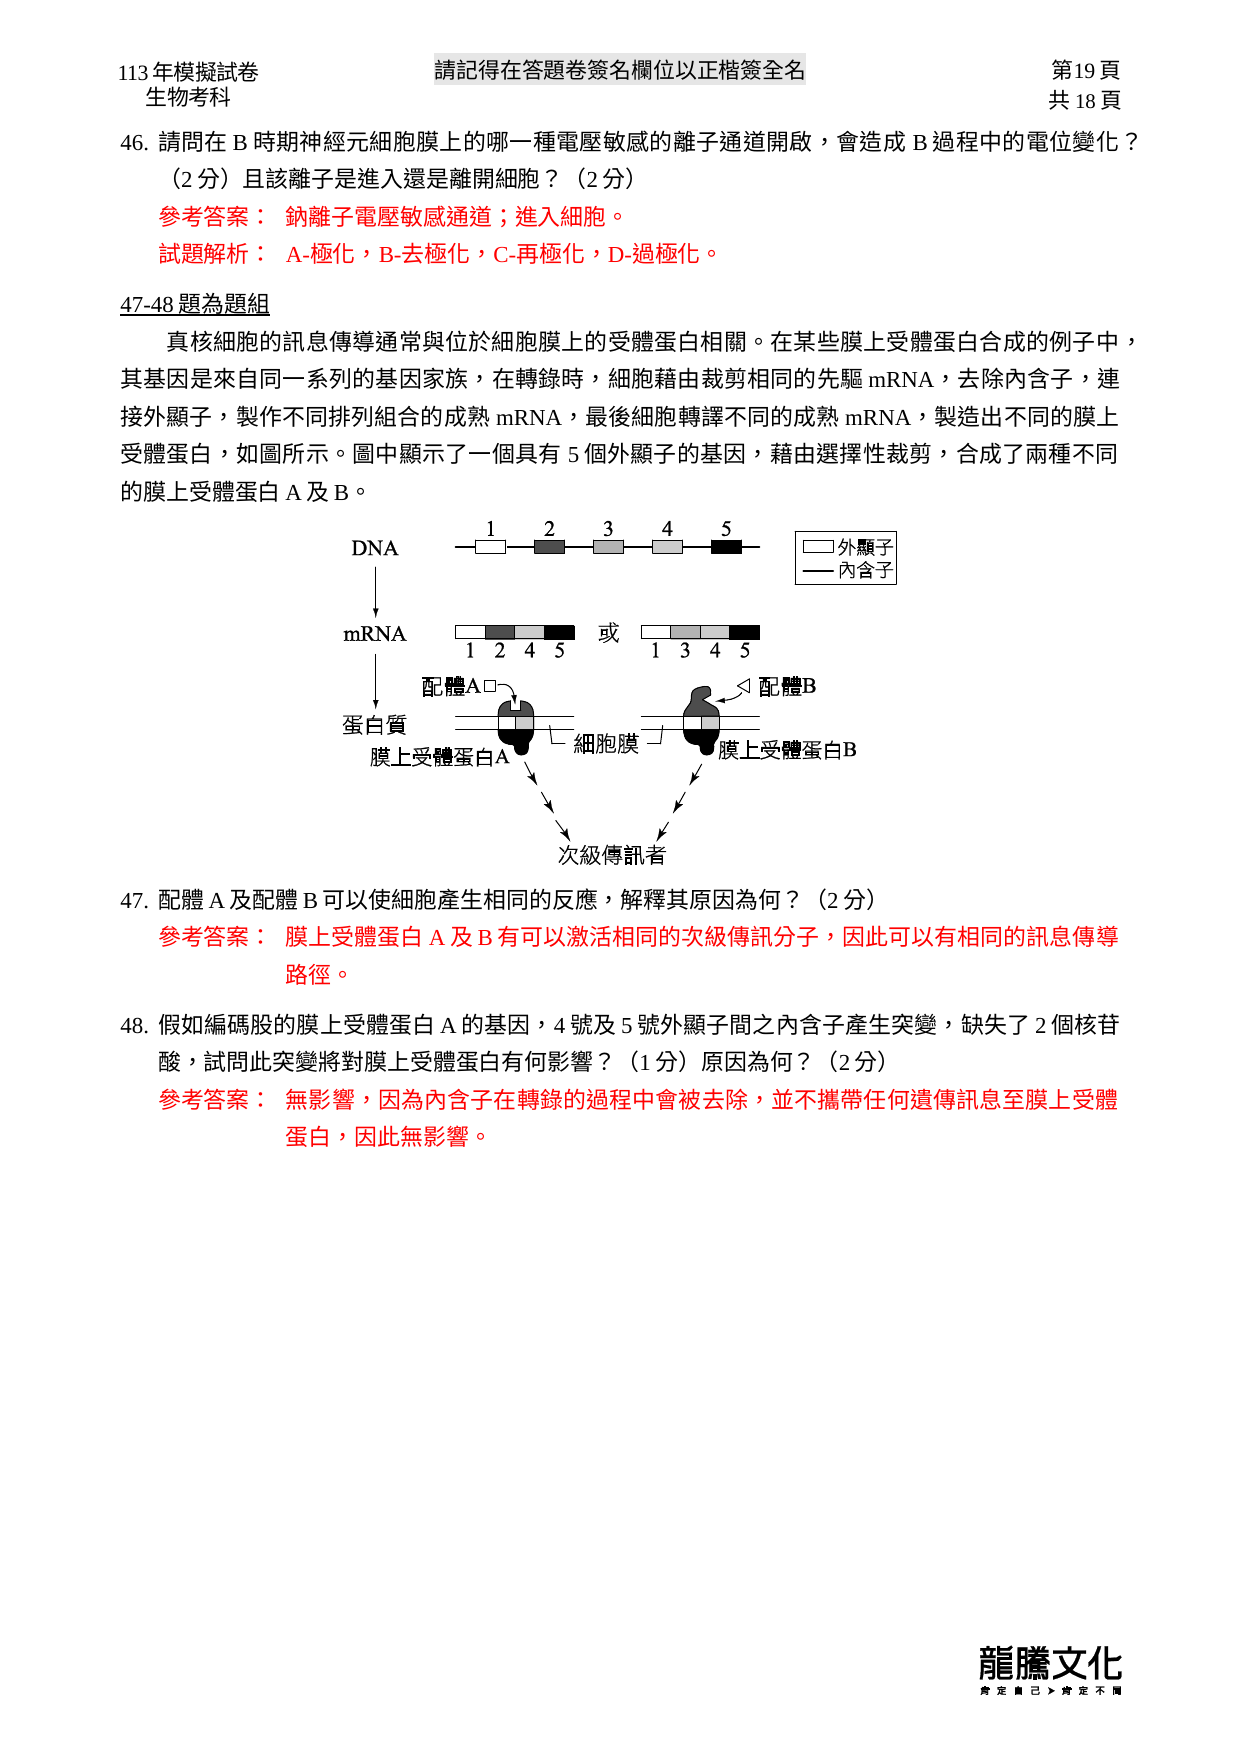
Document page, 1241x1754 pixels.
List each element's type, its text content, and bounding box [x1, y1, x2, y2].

text 47. 配體A及配體B可以使細胞產生相同的反應，解釋其原因為何？（2分） [120, 877, 1120, 915]
text 參考答案： 膜上受體蛋白A及B有可以激活相同的次級傳訊分子，因此可以有相同的訊息傳導路徑。 [158, 915, 1120, 990]
text 47-48題為題組 [120, 282, 1120, 319]
text 48. 假如編碼股的膜上受體蛋白A的基因，4號及5號外顯子間之內含子產生突變，缺失了2個核苷酸，試問此突變將對膜上受體蛋白有何影響？（1分）原因為何？（2分） [120, 1002, 1120, 1077]
text 參考答案： 鈉離子電壓敏感通道；進入細胞。 [158, 194, 1120, 232]
text 真核細胞的訊息傳導通常與位於細胞膜上的受體蛋白相關。在某些膜上受體蛋白合成的例子中，其基因是來自同一系列的基因家族，在轉錄時，細胞藉由裁剪相同的先驅mRNA，去除內含子，連接外顯子，製作不同排列組合的成熟mRNA，最後細胞轉譯不同的成熟mRNA，製造出不同的膜上受體蛋白，如圖所示。圖中顯示了一個具有5個外顯子的基因，藉由選擇性裁剪，合成了兩種不同的膜上受體蛋白A及B。 [120, 319, 1120, 507]
text 試題解析： A-極化，B-去極化，C-再極化，D-過極化。 [158, 232, 1120, 269]
text 46. 請問在B時期神經元細胞膜上的哪一種電壓敏感的離子通道開啟，會造成B過程中的電位變化？（2分）且該離子是進入還是離開細胞？（2分） [120, 119, 1120, 194]
text 參考答案： 無影響，因為內含子在轉錄的過程中會被去除，並不攜帶任何遺傳訊息至膜上受體蛋白，因此無影響。 [158, 1077, 1120, 1152]
